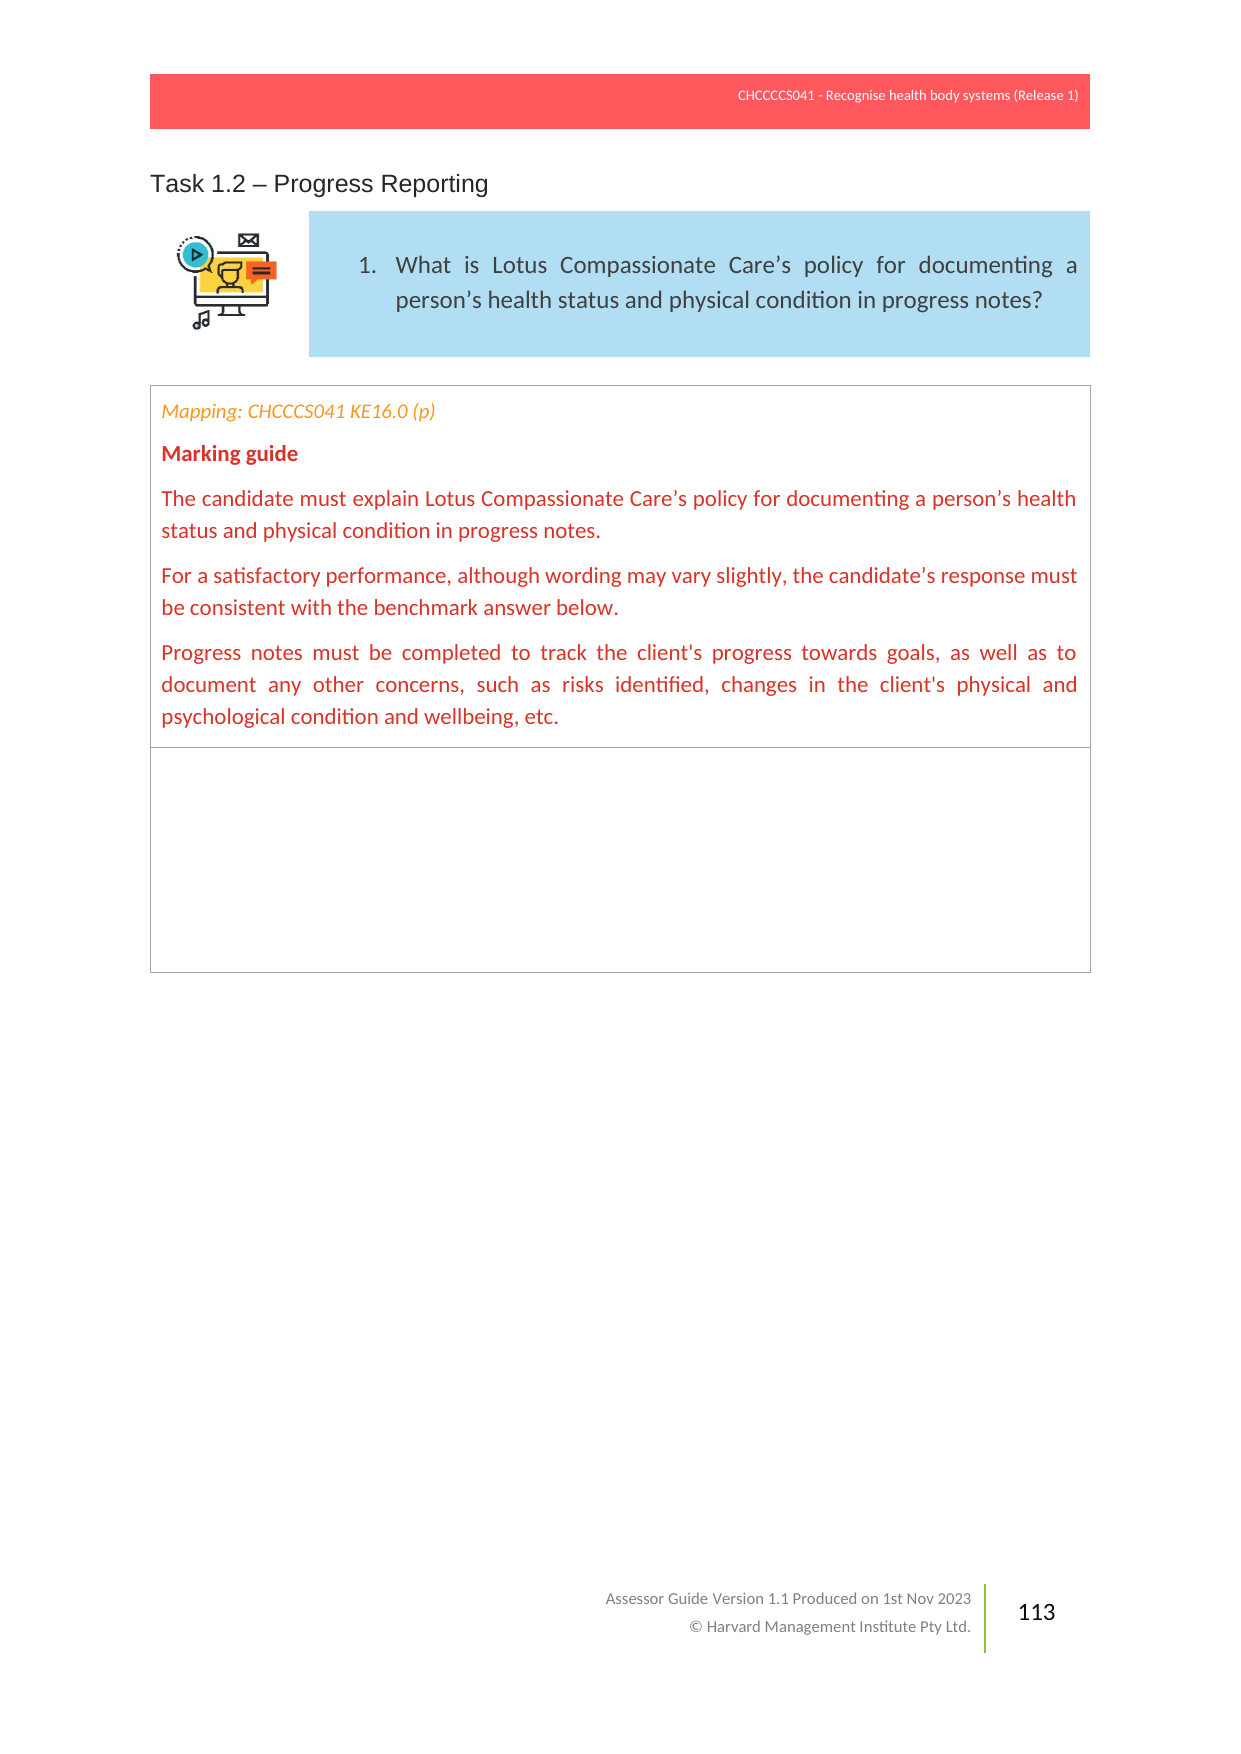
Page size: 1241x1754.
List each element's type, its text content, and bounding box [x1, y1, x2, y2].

table_header [150, 211, 309, 357]
table_cell [151, 748, 1090, 972]
table_header Mapping: CHCCCS041 KE16.0 (p) Marking guide The candidate must explain Lotus Compassionate Care’s policy for documenting a person’s health status and physical condition in progress notes. For a satisfactory performance, although wording may vary slightly, the candidate’s response must be consistent with the benchmark answer below. Progress notes must be completed to track the client's progress towards goals, as well as to document any other concerns, such as risks identified, changes in the client's physical and psychological condition and wellbeing, etc. [151, 386, 1090, 747]
picture [173, 223, 286, 341]
table_header What is Lotus Compassionate Care’s policy for documenting a person’s health status and physical condition in progress notes? [309, 211, 1090, 357]
subtitle Task 1.2 – Progress Reporting [150, 169, 1090, 198]
